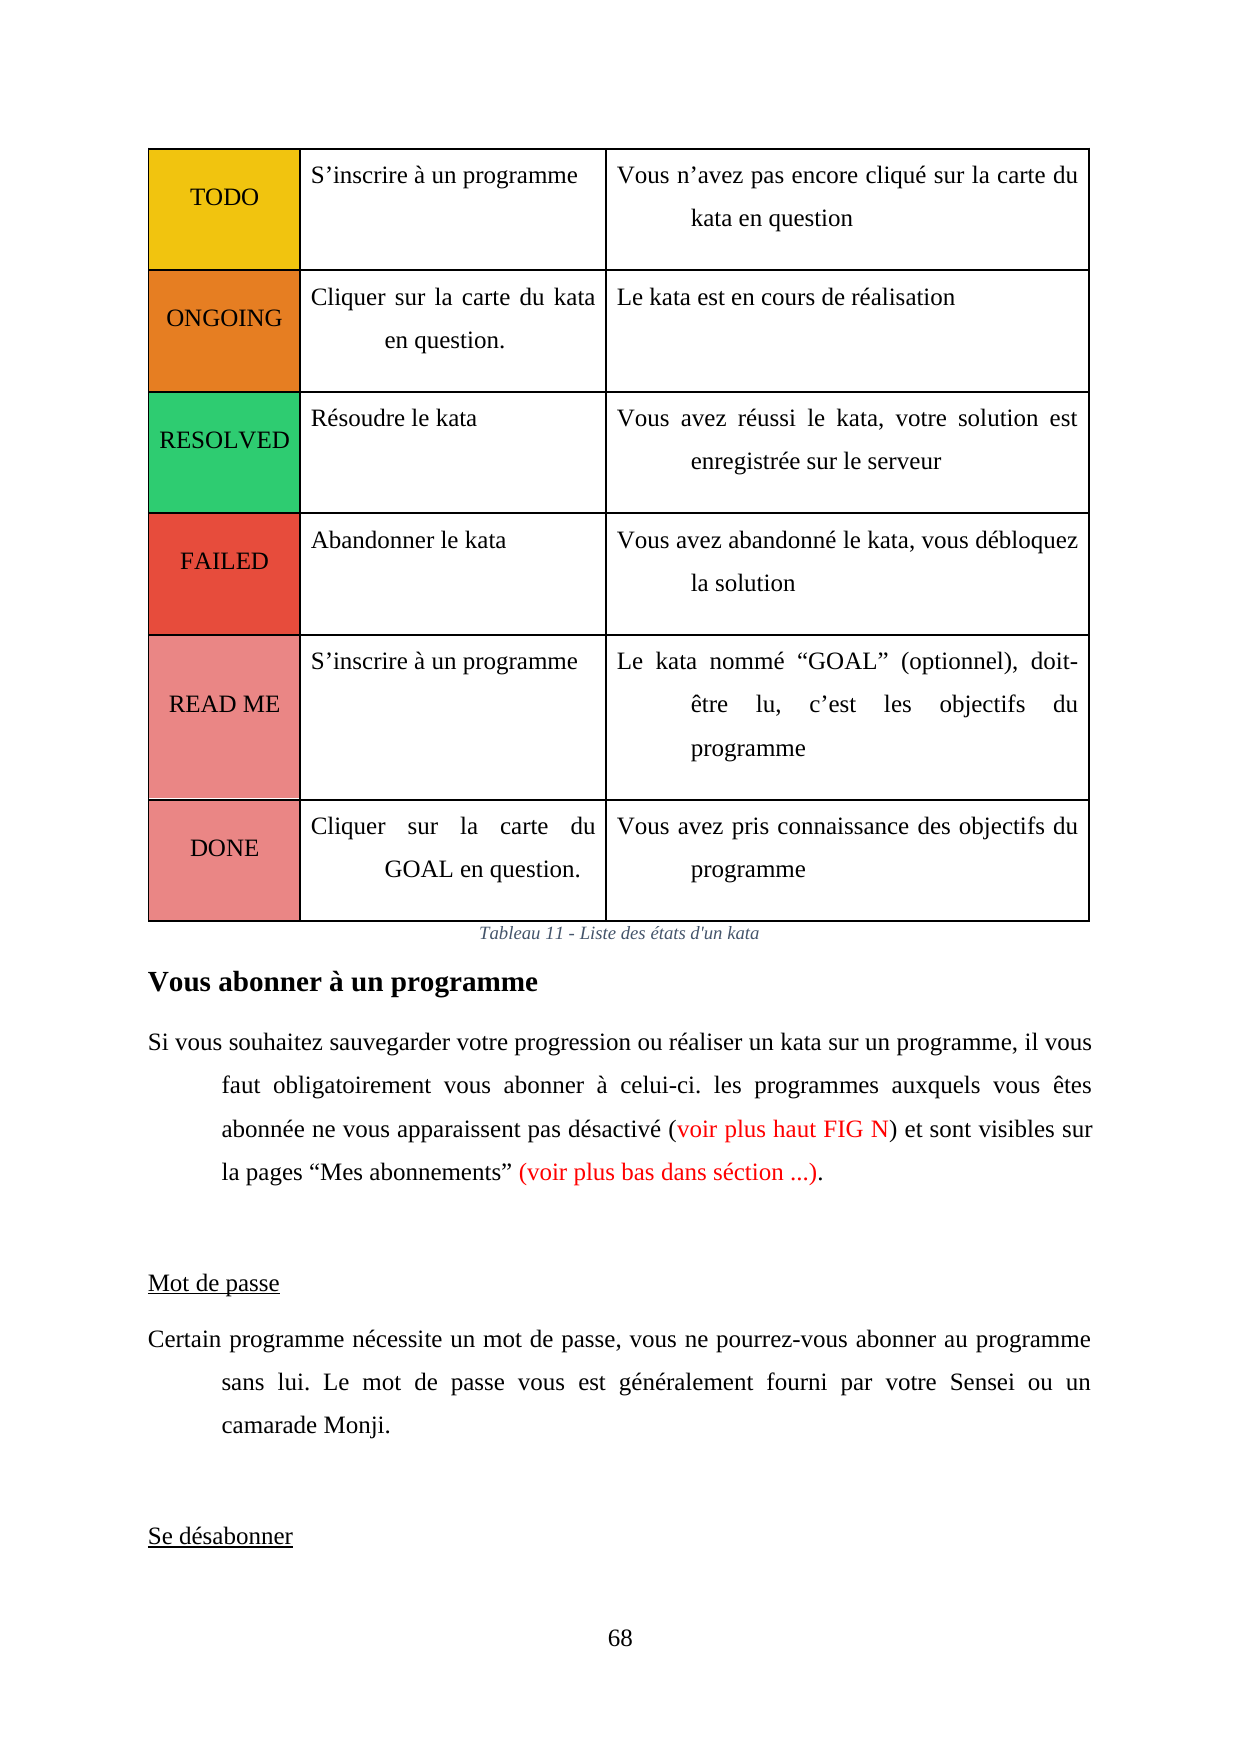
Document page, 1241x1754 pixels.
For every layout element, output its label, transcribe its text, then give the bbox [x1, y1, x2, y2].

text Mot de passe [148, 1268, 1093, 1297]
table_cell Vous n’avez pas encore cliqué sur la carte du kata en question [607, 150, 1088, 269]
table_cell READ ME [149, 636, 299, 798]
text Se désabonner [148, 1521, 1093, 1550]
table_cell Cliquer sur la carte du GOAL en question. [301, 801, 605, 920]
text Certain programme nécessite un mot de passe, vous ne pourrez-vous abonner au programme sans lui. Le mot de passe vous est généralement fourni par votre Sensei ou un camarade Monji. [148, 1324, 1093, 1439]
table_cell DONE [149, 801, 299, 920]
table_cell S’inscrire à un programme [301, 636, 605, 798]
table_cell RESOLVED [149, 393, 299, 512]
table_cell ONGOING [149, 271, 299, 391]
table_cell Cliquer sur la carte du kata en question. [301, 271, 605, 391]
table_cell TODO [149, 150, 299, 269]
table_cell Vous avez pris connaissance des objectifs du programme [607, 801, 1088, 920]
table_cell Vous avez réussi le kata, votre solution est enregistrée sur le serveur [607, 393, 1088, 512]
table_cell Résoudre le kata [301, 393, 605, 512]
table_cell Vous avez abandonné le kata, vous débloquez la solution [607, 514, 1088, 634]
text Si vous souhaitez sauvegarder votre progression ou réaliser un kata sur un programme, il vous faut obligatoirement vous abonner à celui-ci. les programmes auxquels vous êtes abonnée ne vous apparaissent pas désactivé (voir plus haut FIG N) et sont visibles sur la pages “Mes abonnements” (voir plus bas dans séction ...). [148, 1027, 1093, 1186]
table_cell Le kata est en cours de réalisation [607, 271, 1088, 391]
table_cell FAILED [149, 514, 299, 634]
subtitle Vous abonner à un programme [148, 964, 1093, 998]
table_cell Le kata nommé “GOAL” (optionnel), doit-être lu, c’est les objectifs du programme [607, 636, 1088, 798]
table_cell Abandonner le kata [301, 514, 605, 634]
table_cell S’inscrire à un programme [301, 150, 605, 269]
